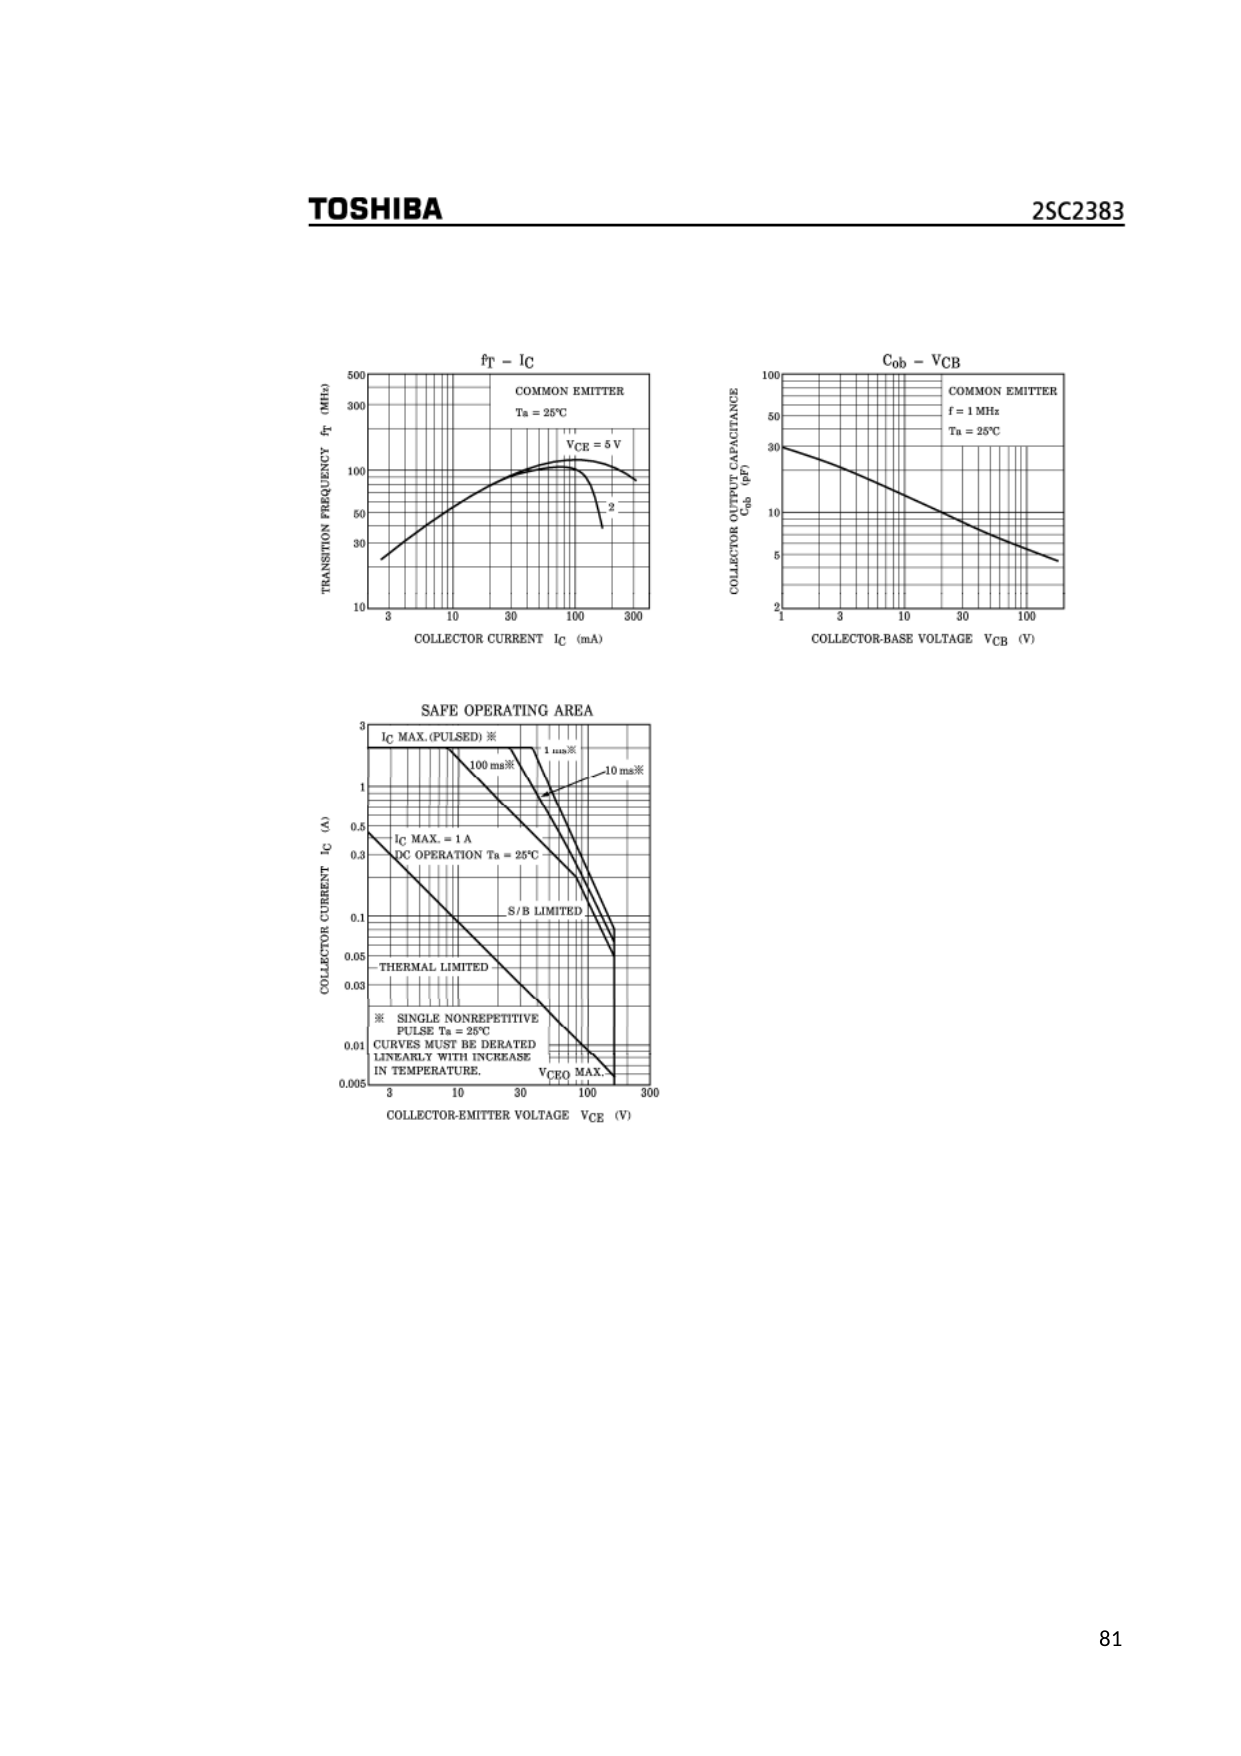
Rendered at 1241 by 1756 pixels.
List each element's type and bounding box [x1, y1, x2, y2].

picture [236, 147, 1181, 1218]
